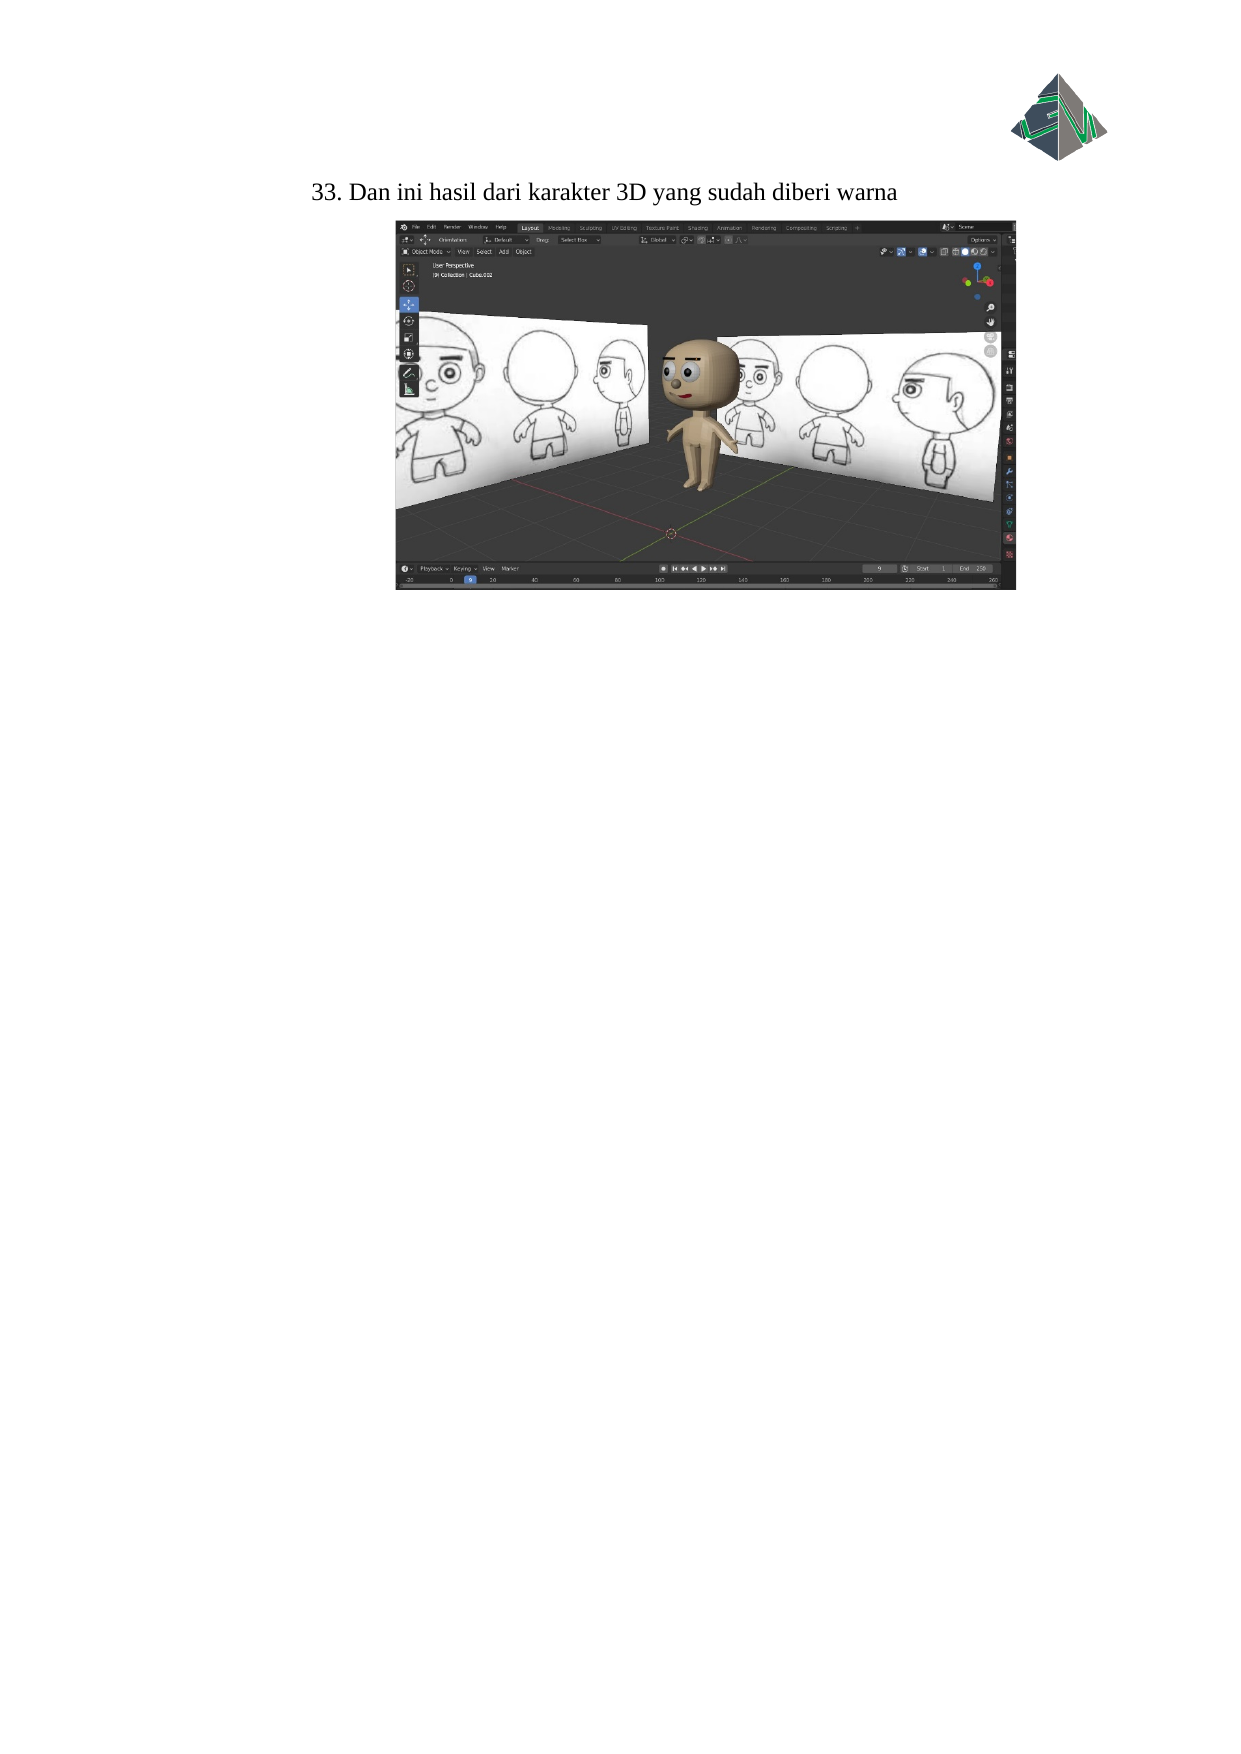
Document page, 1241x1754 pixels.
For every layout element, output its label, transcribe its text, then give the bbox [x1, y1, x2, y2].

picture [395, 220, 1017, 590]
picture [1010, 73, 1108, 161]
list Dan ini hasil dari karakter 3D yang sudah diberi warna [311, 177, 1063, 206]
